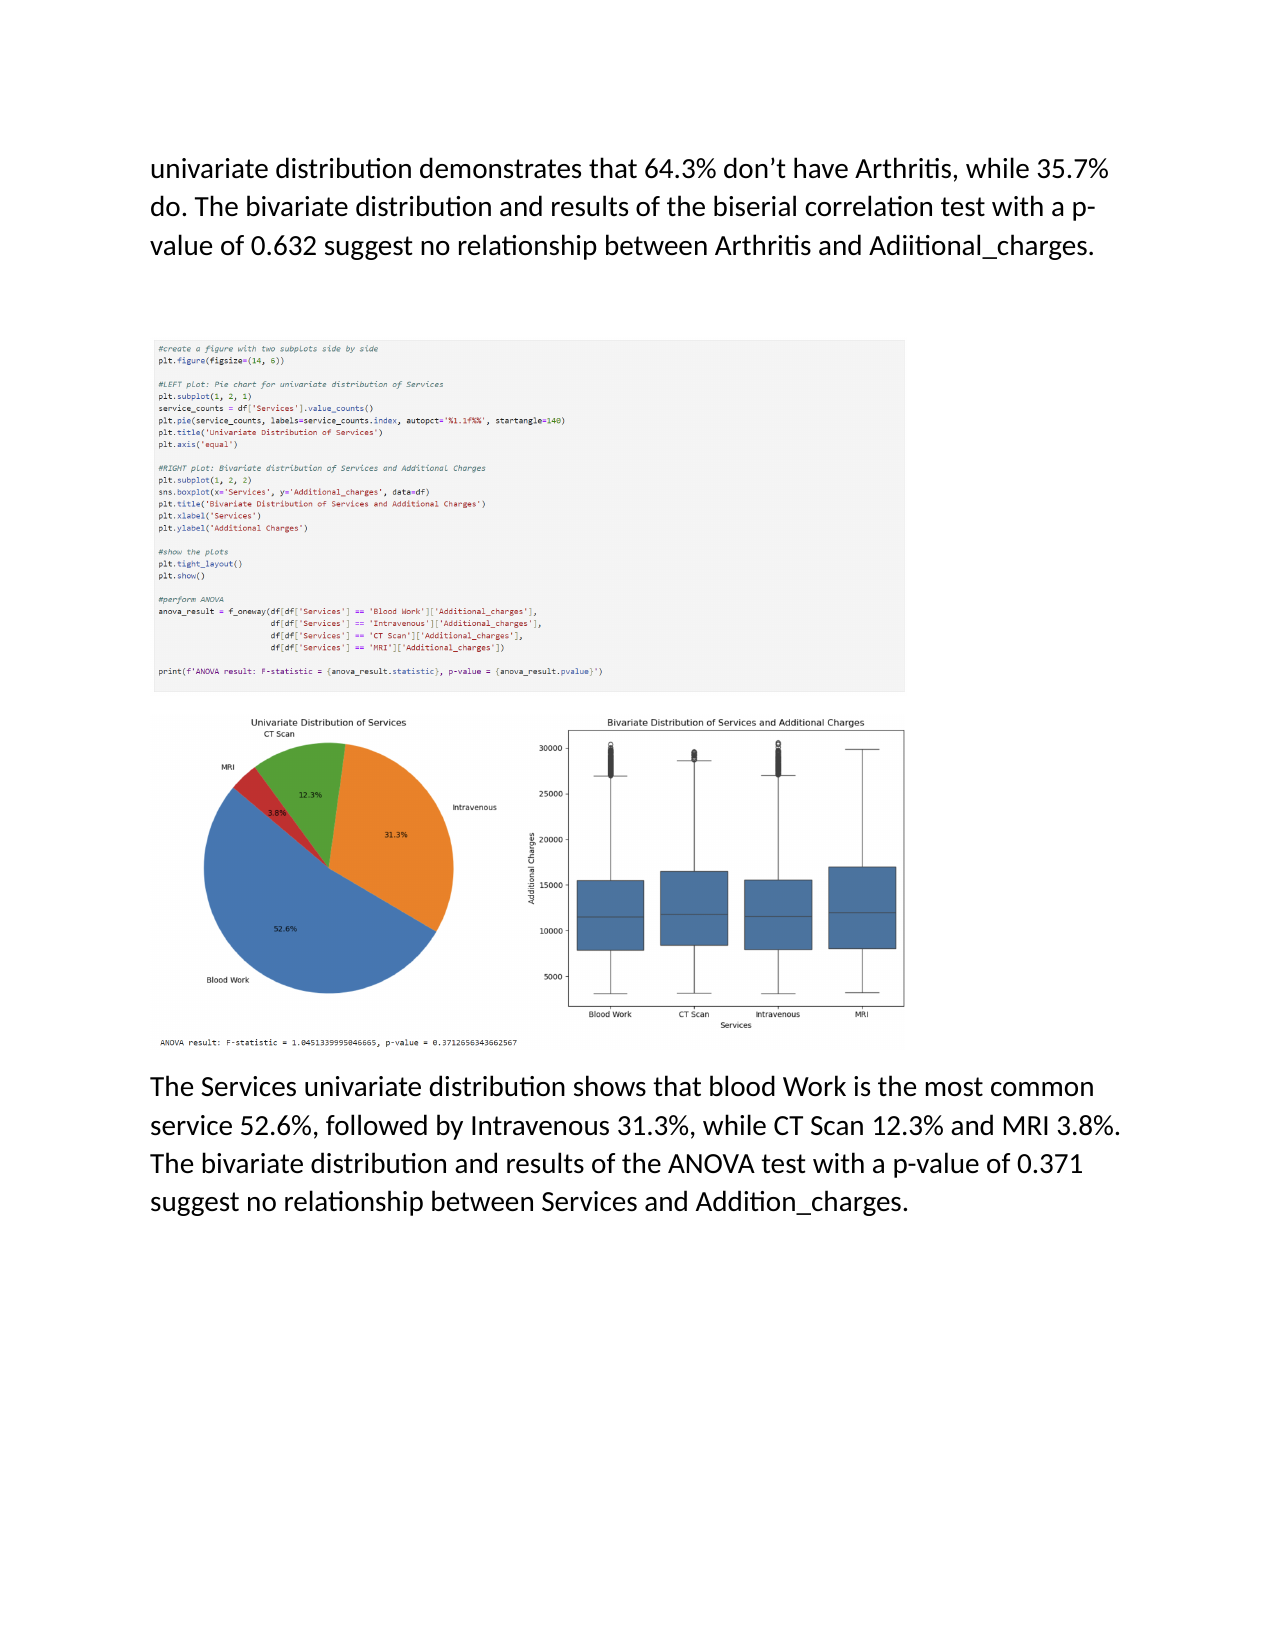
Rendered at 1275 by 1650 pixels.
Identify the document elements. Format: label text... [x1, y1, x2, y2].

picture [150, 337, 907, 696]
picture [150, 714, 906, 1050]
text The Services univariate distribution shows that blood Work is the most common service 52.6%, followed by Intravenous 31.3%, while CT Scan 12.3% and MRI 3.8%. The bivariate distribution and results of the ANOVA test with a p-value of 0.371 suggest no relationship between Services and Addition_charges. [150, 1068, 1125, 1219]
